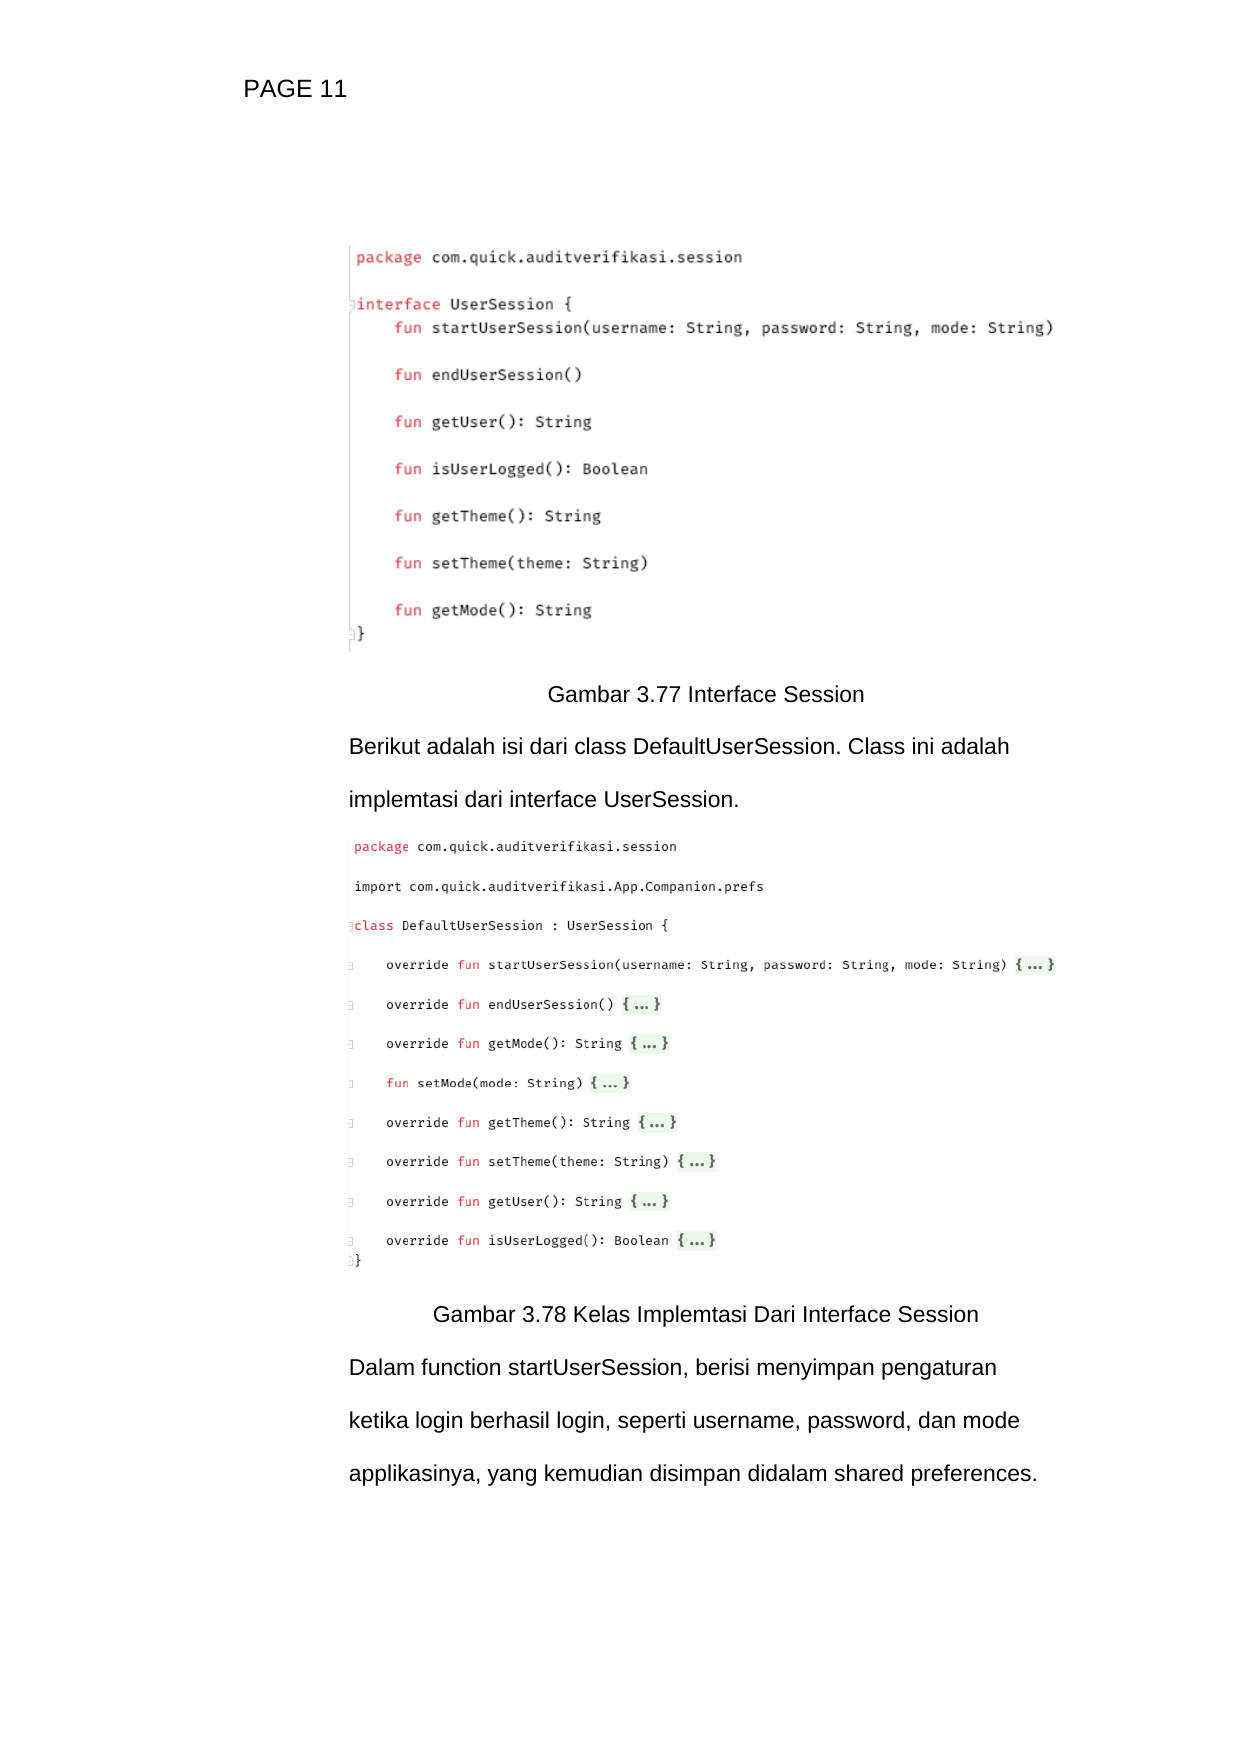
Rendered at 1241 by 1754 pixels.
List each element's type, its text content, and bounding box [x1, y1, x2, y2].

picture [348, 838, 1062, 1273]
title Berikut adalah isi dari class DefaultUserSession. Class ini adalah implemtasi dari interface UserSession. [349, 733, 1063, 812]
picture [348, 246, 1062, 652]
title Dalam function startUserSession, berisi menyimpan pengaturan ketika login berhasil login, seperti username, password, dan mode applikasinya, yang kemudian disimpan didalam shared preferences. [349, 1354, 1063, 1486]
